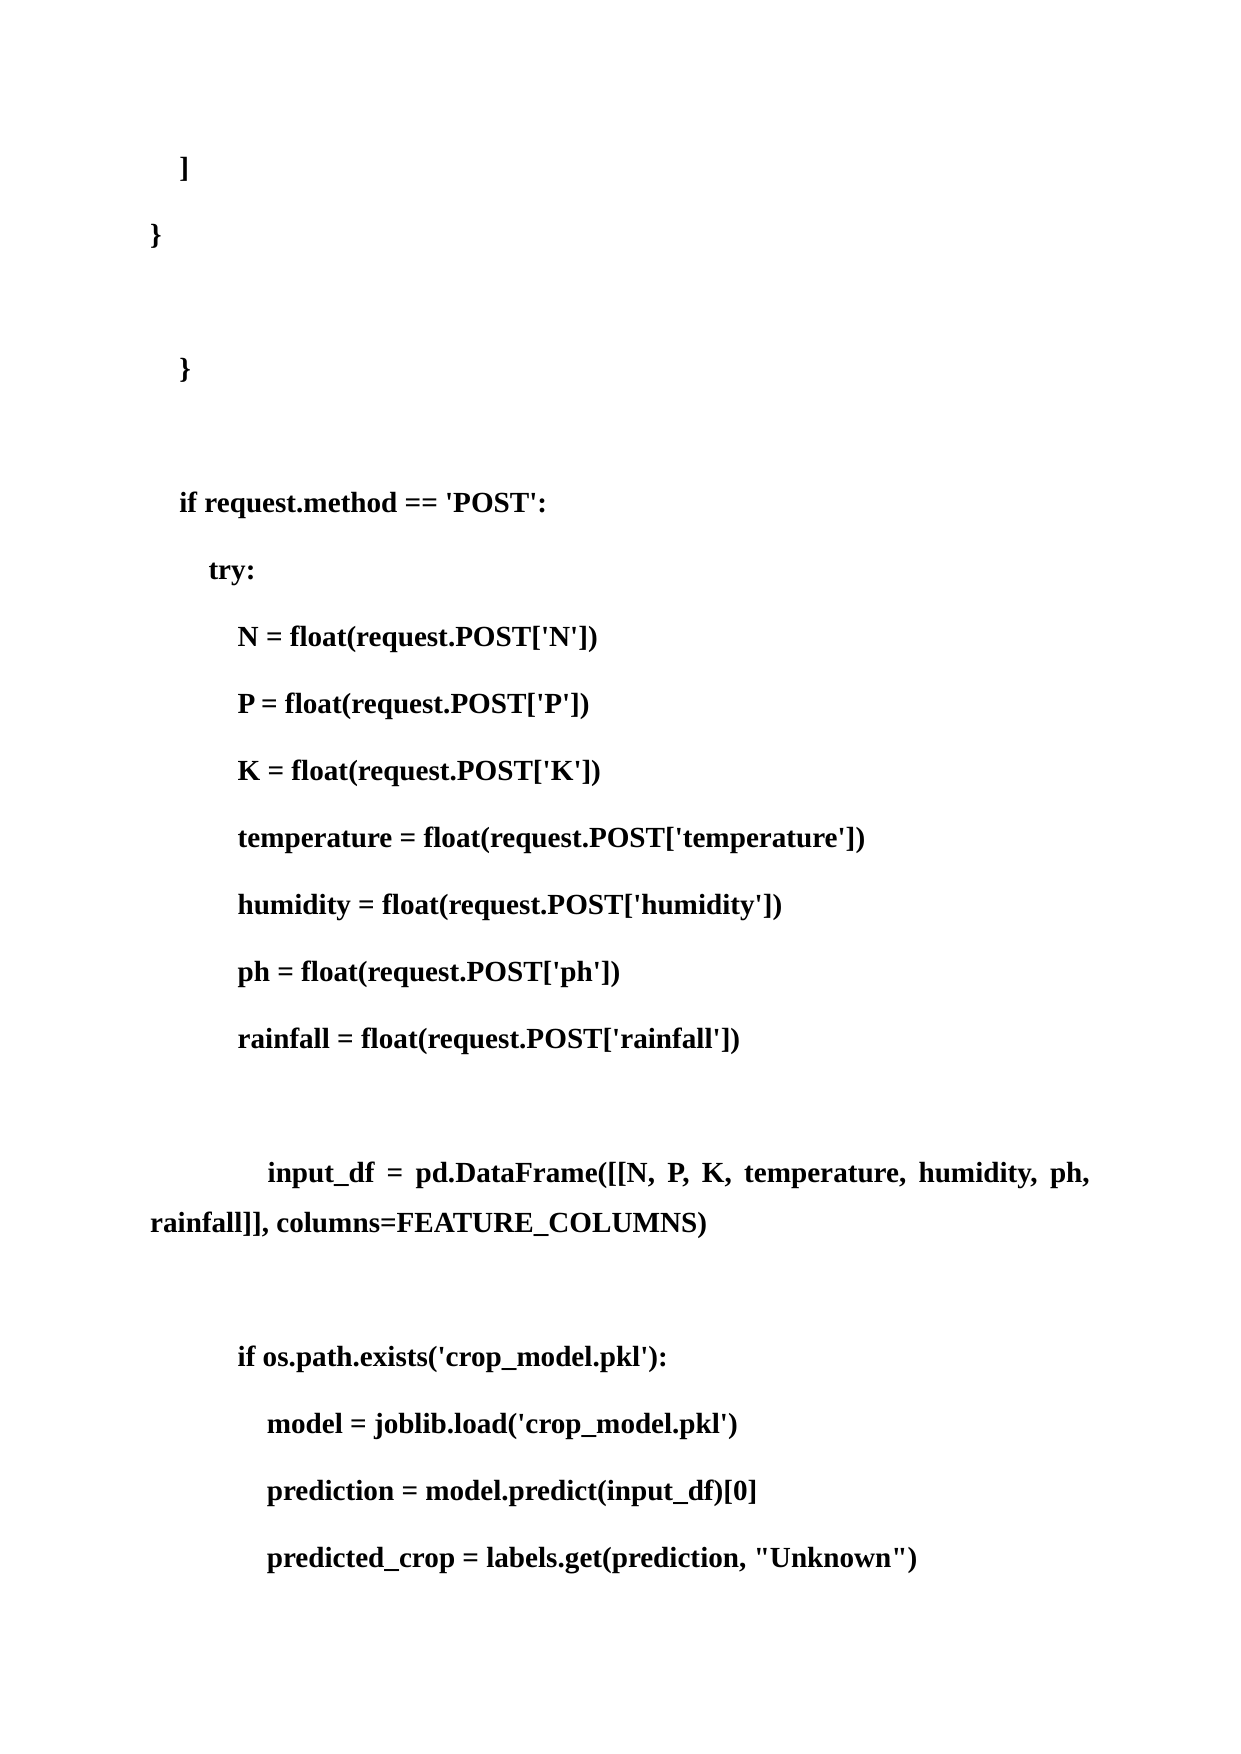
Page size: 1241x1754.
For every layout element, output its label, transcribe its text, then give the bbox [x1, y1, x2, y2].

text if os.path.exists('crop_model.pkl'): [150, 1339, 1090, 1372]
text rainfall = float(request.POST['rainfall']) [150, 1021, 1090, 1054]
text N = float(request.POST['N']) [150, 619, 1090, 652]
text temperature = float(request.POST['temperature']) [150, 820, 1090, 853]
text } [150, 351, 1090, 384]
text ph = float(request.POST['ph']) [150, 954, 1090, 987]
text try: [150, 552, 1090, 585]
text humidity = float(request.POST['humidity']) [150, 887, 1090, 920]
text ] [150, 150, 1090, 183]
text input_df = pd.DataFrame([[N, P, K, temperature, humidity, ph, rainfall]], columns=FEATURE_COLUMNS) [150, 1155, 1090, 1238]
text model = joblib.load('crop_model.pkl') [150, 1406, 1090, 1439]
text prediction = model.predict(input_df)[0] [150, 1473, 1090, 1506]
text predicted_crop = labels.get(prediction, "Unknown") [150, 1540, 1090, 1573]
text } [150, 217, 1090, 251]
text K = float(request.POST['K']) [150, 753, 1090, 786]
text if request.method == 'POST': [150, 485, 1090, 518]
text P = float(request.POST['P']) [150, 686, 1090, 719]
